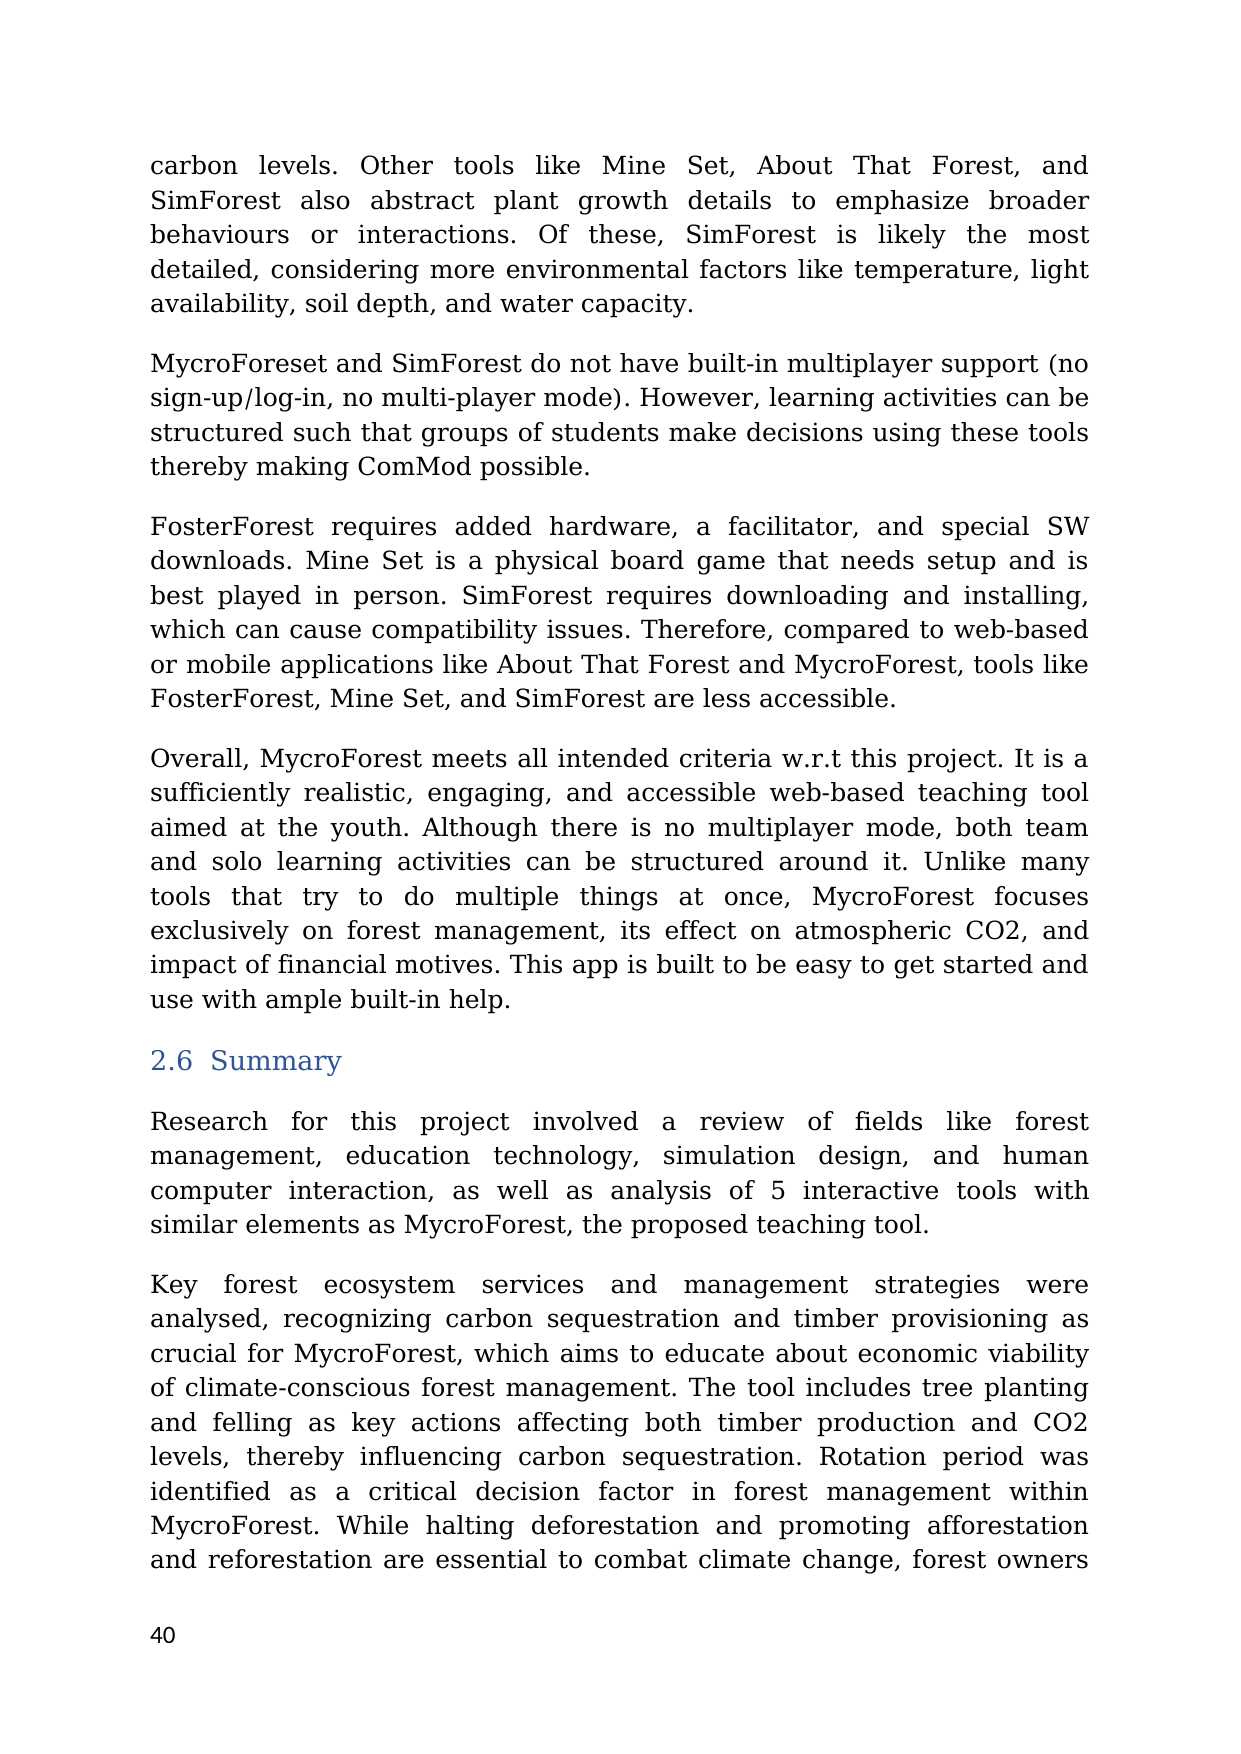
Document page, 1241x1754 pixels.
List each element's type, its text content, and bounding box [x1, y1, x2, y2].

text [150, 150, 1090, 318]
text MycroForeset and SimForest do not have built-in multiplayer support (no sign-up/log-in, no multi-player mode). However, learning activities can be structured such that groups of students make decisions using these tools thereby making ComMod possible. [150, 347, 1090, 481]
text Overall, MycroForest meets all intended criteria w.r.t this project. It is a sufficiently realistic, engaging, and accessible web-based teaching tool aimed at the youth. Although there is no multiplayer mode, both team and solo learning activities can be structured around it. Unlike many tools that try to do multiple things at once, MycroForest focuses exclusively on forest management, its effect on atmospheric CO2, and impact of financial motives. This app is built to be easy to get started and use with ample built-in help. [150, 742, 1090, 1013]
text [150, 1268, 1090, 1574]
subtitle Summary [150, 1043, 1090, 1076]
text Research for this project involved a review of fields like forest management, education technology, simulation design, and human computer interaction, as well as analysis of 5 interactive tools with similar elements as MycroForest, the proposed teaching tool. [150, 1105, 1090, 1239]
text FosterForest requires added hardware, a facilitator, and special SW downloads. Mine Set is a physical board game that needs setup and is best played in person. SimForest requires downloading and installing, which can cause compatibility issues. Therefore, compared to web-based or mobile applications like About That Forest and MycroForest, tools like FosterForest, Mine Set, and SimForest are less accessible. [150, 510, 1090, 713]
